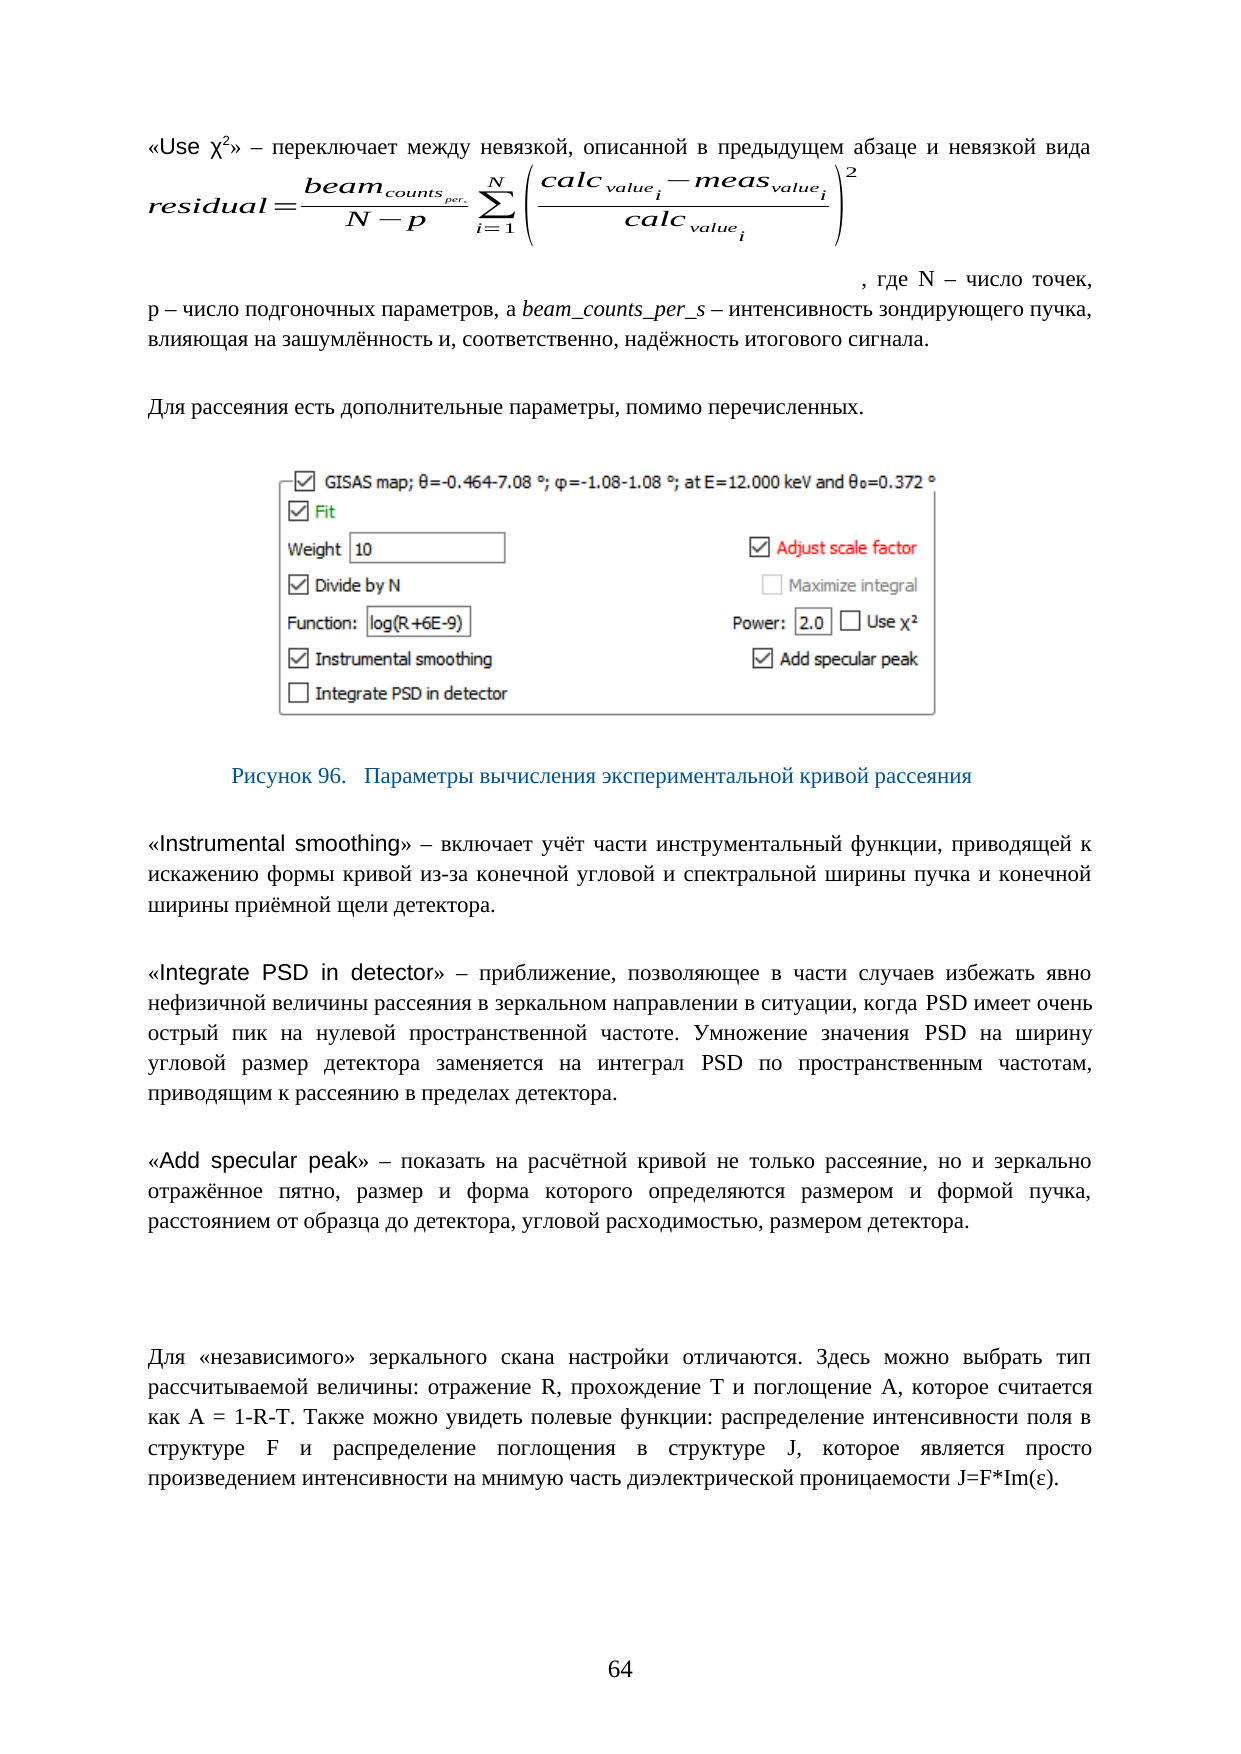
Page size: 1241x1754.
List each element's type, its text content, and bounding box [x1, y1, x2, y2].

picture [273, 465, 942, 725]
text «Add specular peak» – показать на расчётной кривой не только рассеяние, но и зеркально отражённое пятно, размер и форма которого определяются размером и формой пучка, расстоянием от образца до детектора, угловой расходимостью, размером детектора. [148, 1147, 1093, 1234]
text Для «независимого» зеркального скана настройки отличаются. Здесь можно выбрать тип рассчитываемой величины: отражение R, прохождение T и поглощение A, которое считается как A = 1-R-T. Также можно увидеть полевые функции: распределение интенсивности поля в структуре F и распределение поглощения в структуре J, которое является просто произведением интенсивности на мнимую часть диэлектрической проницаемости J=F*Im(ε). [148, 1343, 1093, 1490]
text «Integrate PSD in detector» – приближение, позволяющее в части случаев избежать явно нефизичной величины рассеяния в зеркальном направлении в ситуации, когда PSD имеет очень острый пик на нулевой пространственной частоте. Умножение значения PSD на ширину угловой размер детектора заменяется на интеграл PSD по пространственным частотам, приводящим к рассеянию в пределах детектора. [148, 958, 1093, 1106]
text «Instrumental smoothing» – включает учёт части инструментальный функции, приводящей к искажению формы кривой из-за конечной угловой и спектральной ширины пучка и конечной ширины приёмной щели детектора. [148, 830, 1093, 917]
text «Use χ2» – переключает между невязкой, описанной в предыдущем абзаце и невязкой вида , где N – число точек, p – число подгоночных параметров, a beam_counts_per_s – интенсивность зондирующего пучка, влияющая на зашумлённость и, соответственно, надёжность итогового сигнала. [148, 133, 1093, 351]
text Для рассеяния есть дополнительные параметры, помимо перечисленных. [148, 393, 1093, 419]
